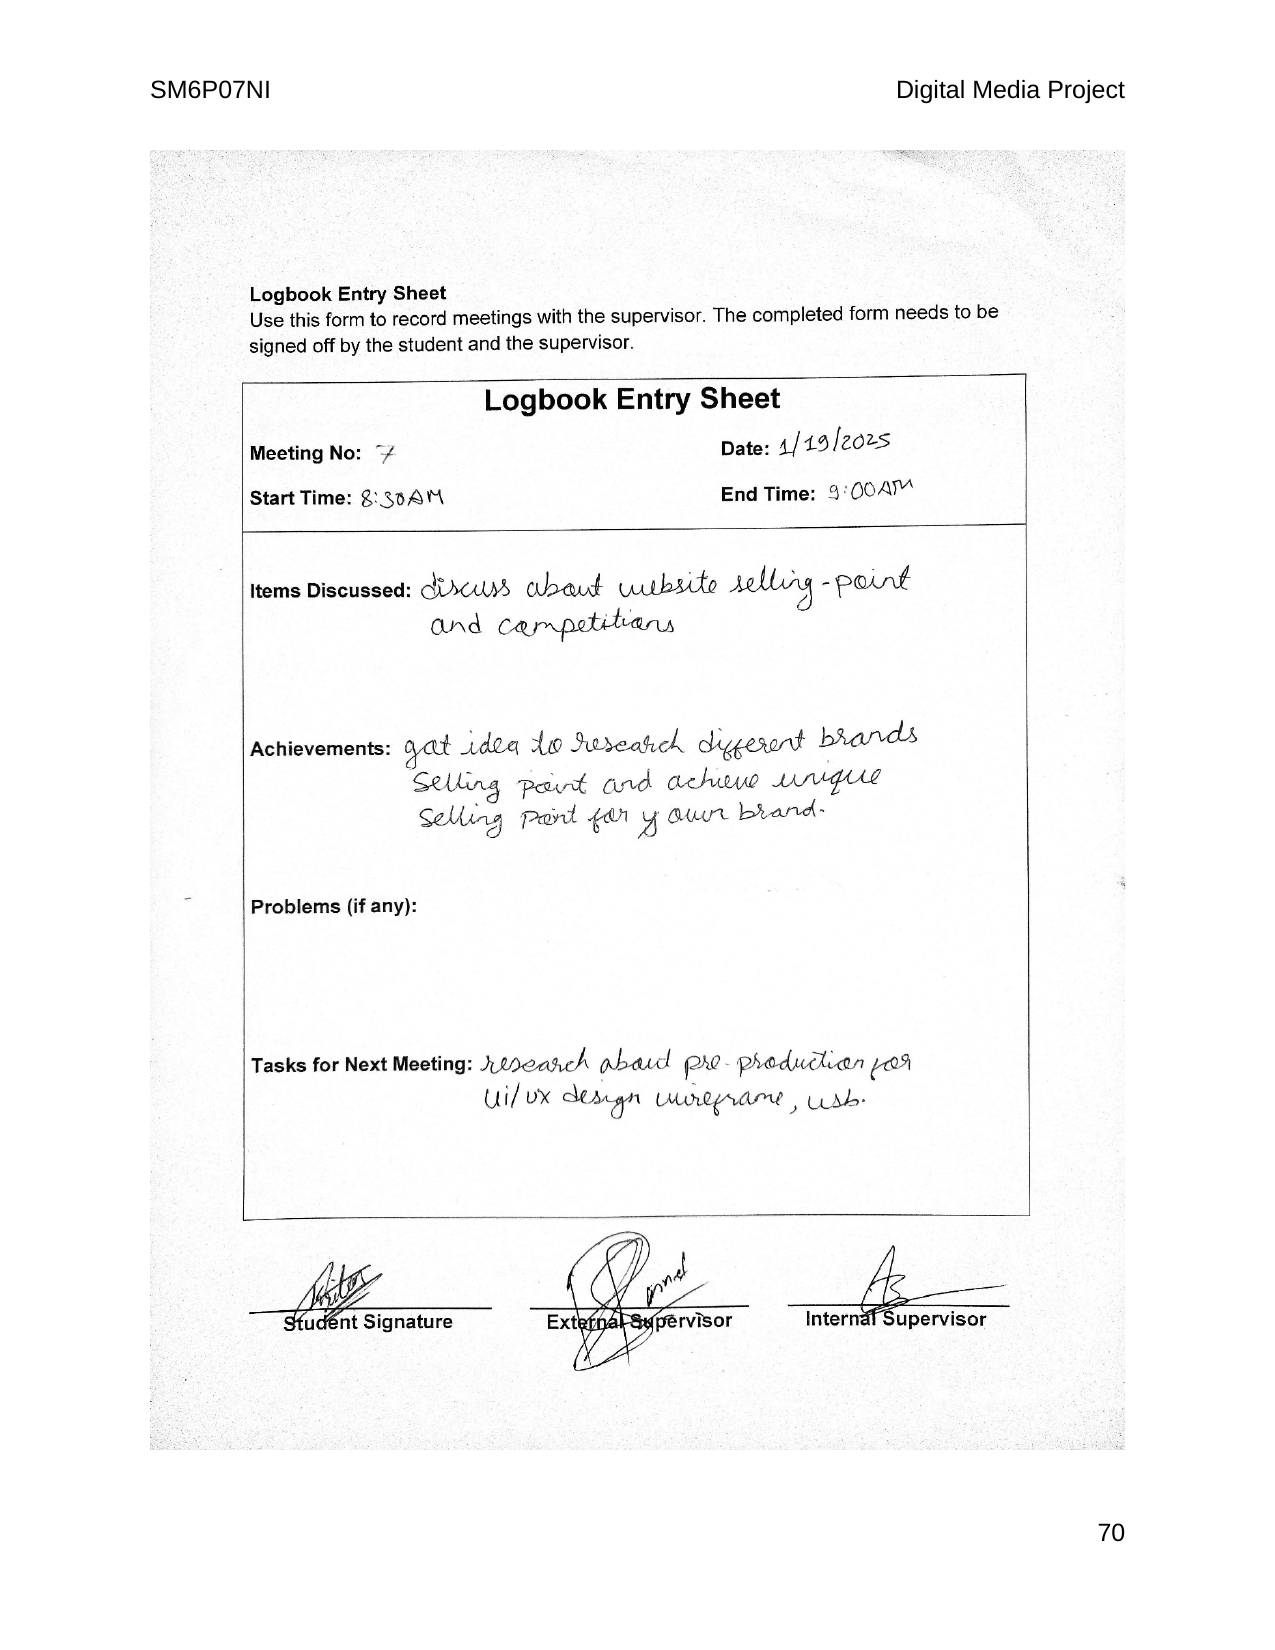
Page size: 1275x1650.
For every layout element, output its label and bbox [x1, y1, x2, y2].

picture [150, 150, 1125, 1450]
